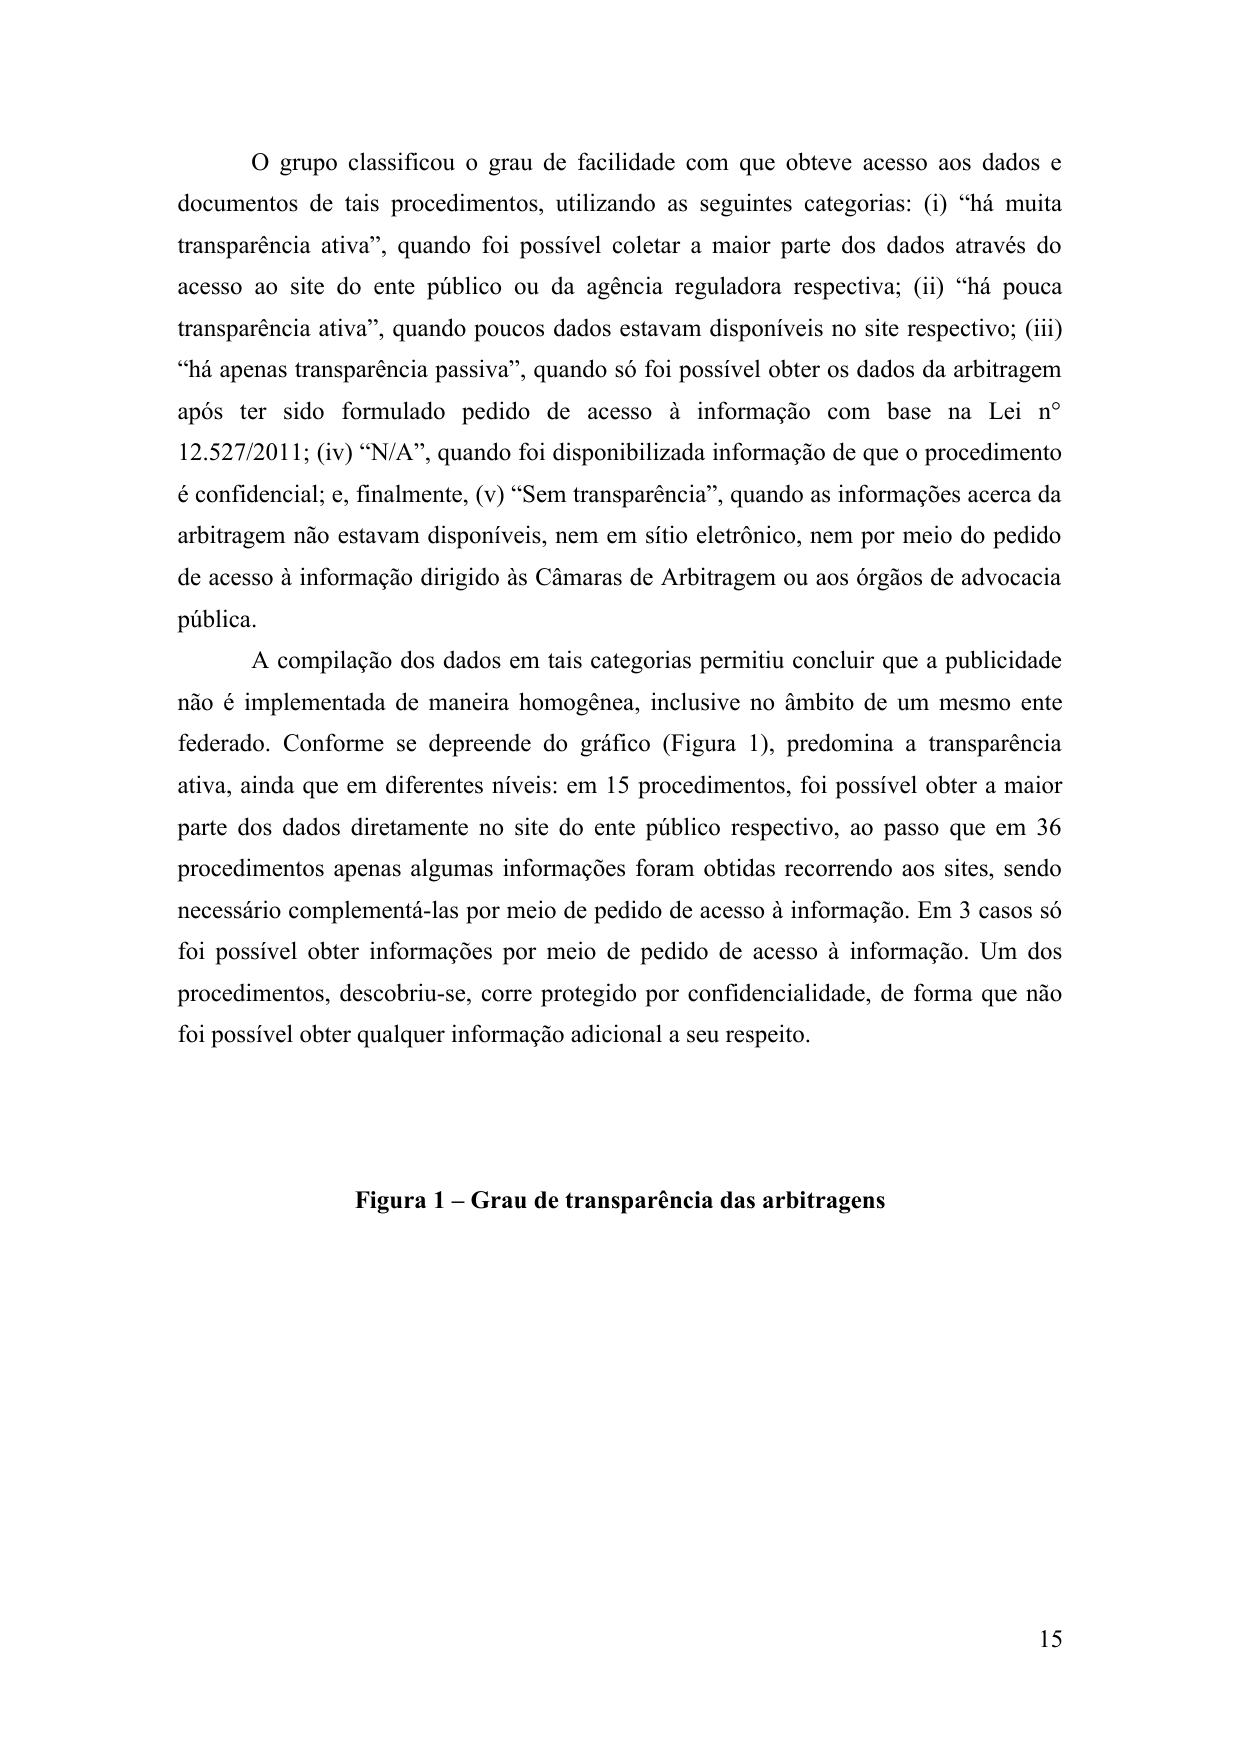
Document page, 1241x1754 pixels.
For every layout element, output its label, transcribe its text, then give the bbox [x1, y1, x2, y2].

text O grupo classificou o grau de facilidade com que obteve acesso aos dados e documentos de tais procedimentos, utilizando as seguintes categorias: (i) “há muita transparência ativa”, quando foi possível coletar a maior parte dos dados através do acesso ao site do ente público ou da agência reguladora respectiva; (ii) “há pouca transparência ativa”, quando poucos dados estavam disponíveis no site respectivo; (iii) “há apenas transparência passiva”, quando só foi possível obter os dados da arbitragem após ter sido formulado pedido de acesso à informação com base na Lei n° 12.527/2011; (iv) “N/A”, quando foi disponibilizada informação de que o procedimento é confidencial; e, finalmente, (v) “Sem transparência”, quando as informações acerca da arbitragem não estavam disponíveis, nem em sítio eletrônico, nem por meio do pedido de acesso à informação dirigido às Câmaras de Arbitragem ou aos órgãos de advocacia pública. [177, 148, 1063, 632]
text A compilação dos dados em tais categorias permitiu concluir que a publicidade não é implementada de maneira homogênea, inclusive no âmbito de um mesmo ente federado. Conforme se depreende do gráfico (Figura 1), predomina a transparência ativa, ainda que em diferentes níveis: em 15 procedimentos, foi possível obter a maior parte dos dados diretamente no site do ente público respectivo, ao passo que em 36 procedimentos apenas algumas informações foram obtidas recorrendo aos sites, sendo necessário complementá-las por meio de pedido de acesso à informação. Em 3 casos só foi possível obter informações por meio de pedido de acesso à informação. Um dos procedimentos, descobriu-se, corre protegido por confidencialidade, de forma que não foi possível obter qualquer informação adicional a seu respeito. [177, 646, 1063, 1048]
text Figura 1 – Grau de transparência das arbitragens [177, 1187, 1063, 1214]
